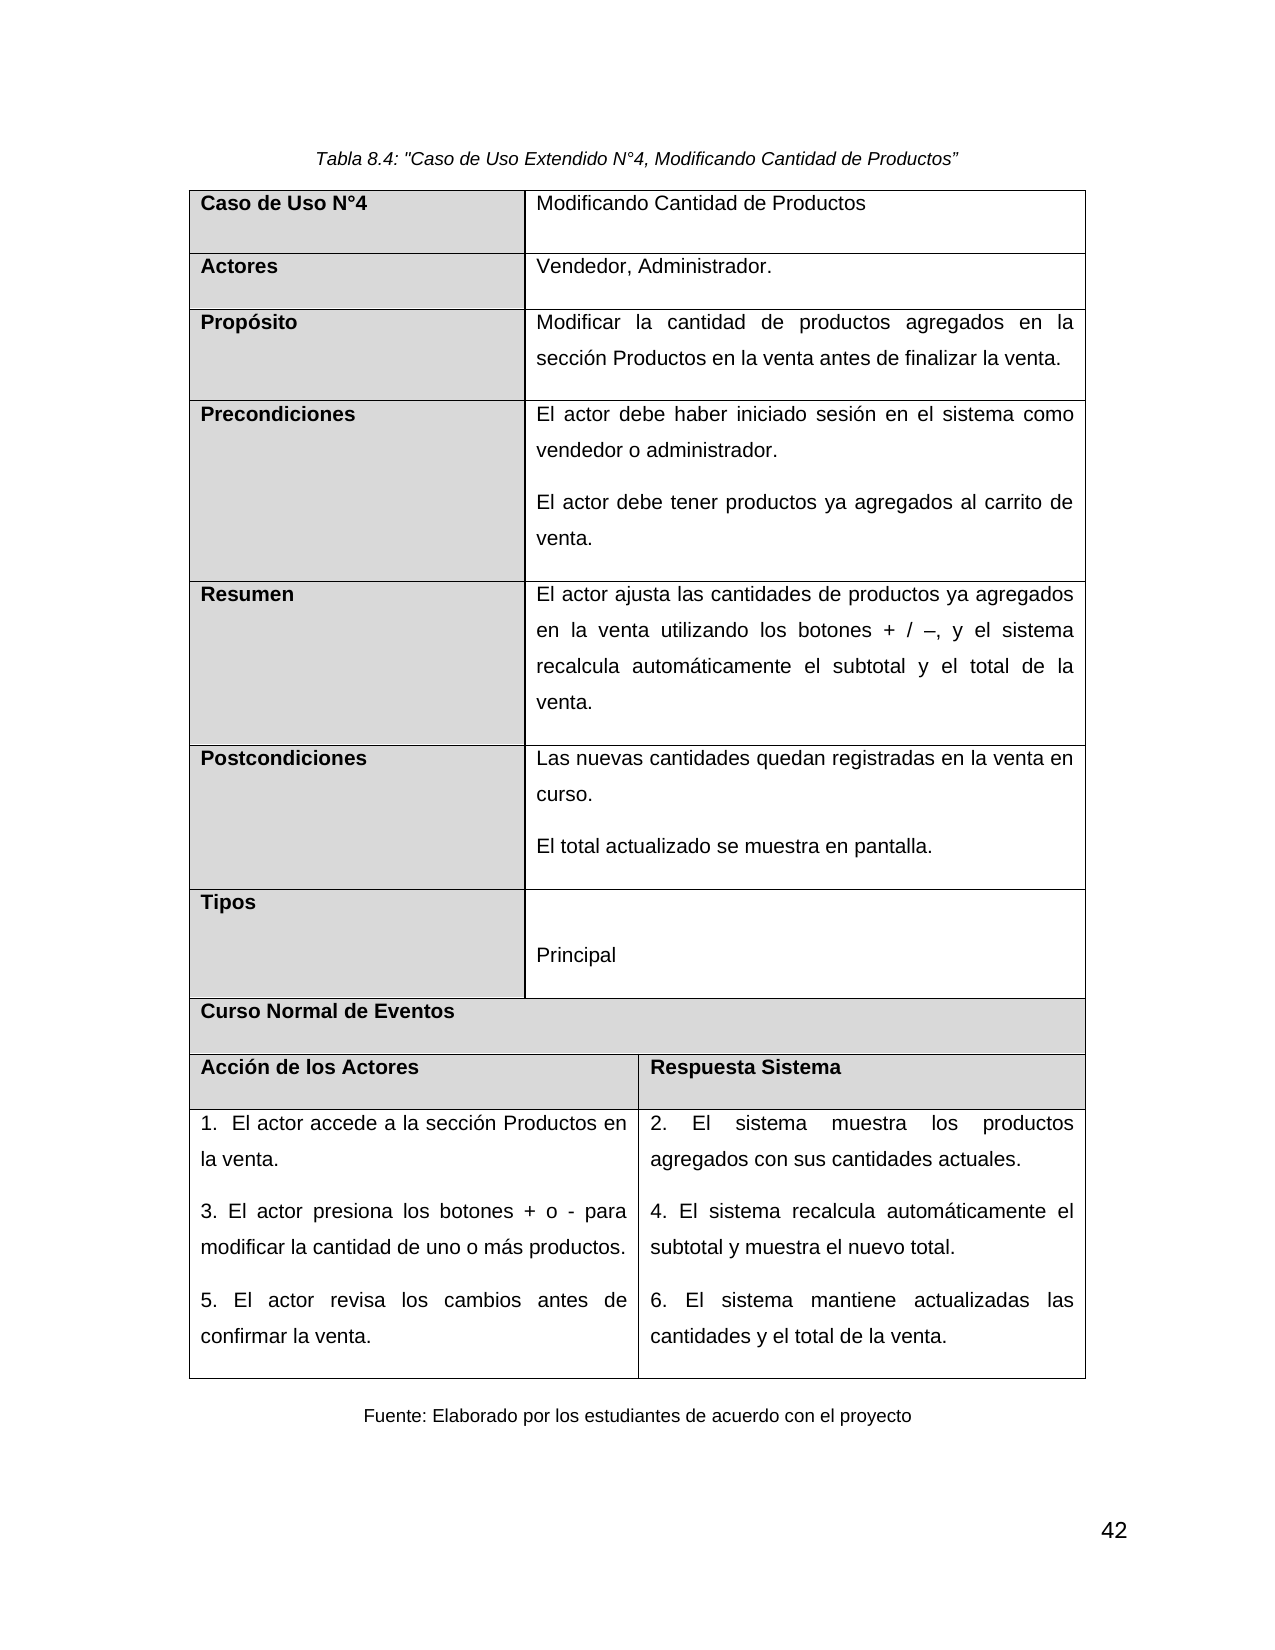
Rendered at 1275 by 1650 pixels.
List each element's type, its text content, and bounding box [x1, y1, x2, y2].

table_header Modificando Cantidad de Productos [526, 191, 1085, 253]
table_cell Postcondiciones [190, 746, 524, 889]
table_cell Vendedor, Administrador. [526, 254, 1085, 308]
table_cell El actor ajusta las cantidades de productos ya agregados en la venta utilizando los botones + / –, y el sistema recalcula automáticamente el subtotal y el total de la venta. [526, 582, 1085, 744]
text Tabla 8.4: "Caso de Uso Extendido N°4, Modificando Cantidad de Productos” [148, 148, 1127, 169]
table_cell Curso Normal de Eventos [190, 999, 1085, 1053]
table_cell Principal [526, 890, 1085, 997]
table_cell Respuesta Sistema [639, 1055, 1085, 1109]
table_cell El actor debe haber iniciado sesión en el sistema como vendedor o administrador. El actor debe tener productos ya agregados al carrito de venta. [526, 401, 1085, 581]
table_cell Resumen [190, 582, 524, 744]
table_header Caso de Uso N°4 [190, 191, 524, 253]
table_cell Las nuevas cantidades quedan registradas en la venta en curso. El total actualizado se muestra en pantalla. [526, 746, 1085, 889]
table_cell Actores [190, 254, 524, 308]
text Fuente: Elaborado por los estudiantes de acuerdo con el proyecto [148, 1404, 1127, 1426]
table_cell 2. El sistema muestra los productos agregados con sus cantidades actuales. 4. El sistema recalcula automáticamente el subtotal y muestra el nuevo total. 6. El sistema mantiene actualizadas las cantidades y el total de la venta. [639, 1110, 1085, 1378]
table_cell Propósito [190, 310, 524, 400]
table_cell 1. El actor accede a la sección Productos en la venta. 3. El actor presiona los botones + o - para modificar la cantidad de uno o más productos. 5. El actor revisa los cambios antes de confirmar la venta. [190, 1110, 638, 1378]
table_cell Precondiciones [190, 401, 524, 581]
table_cell Modificar la cantidad de productos agregados en la sección Productos en la venta antes de finalizar la venta. [526, 310, 1085, 400]
table_cell Acción de los Actores [190, 1055, 638, 1109]
table_cell Tipos [190, 890, 524, 997]
